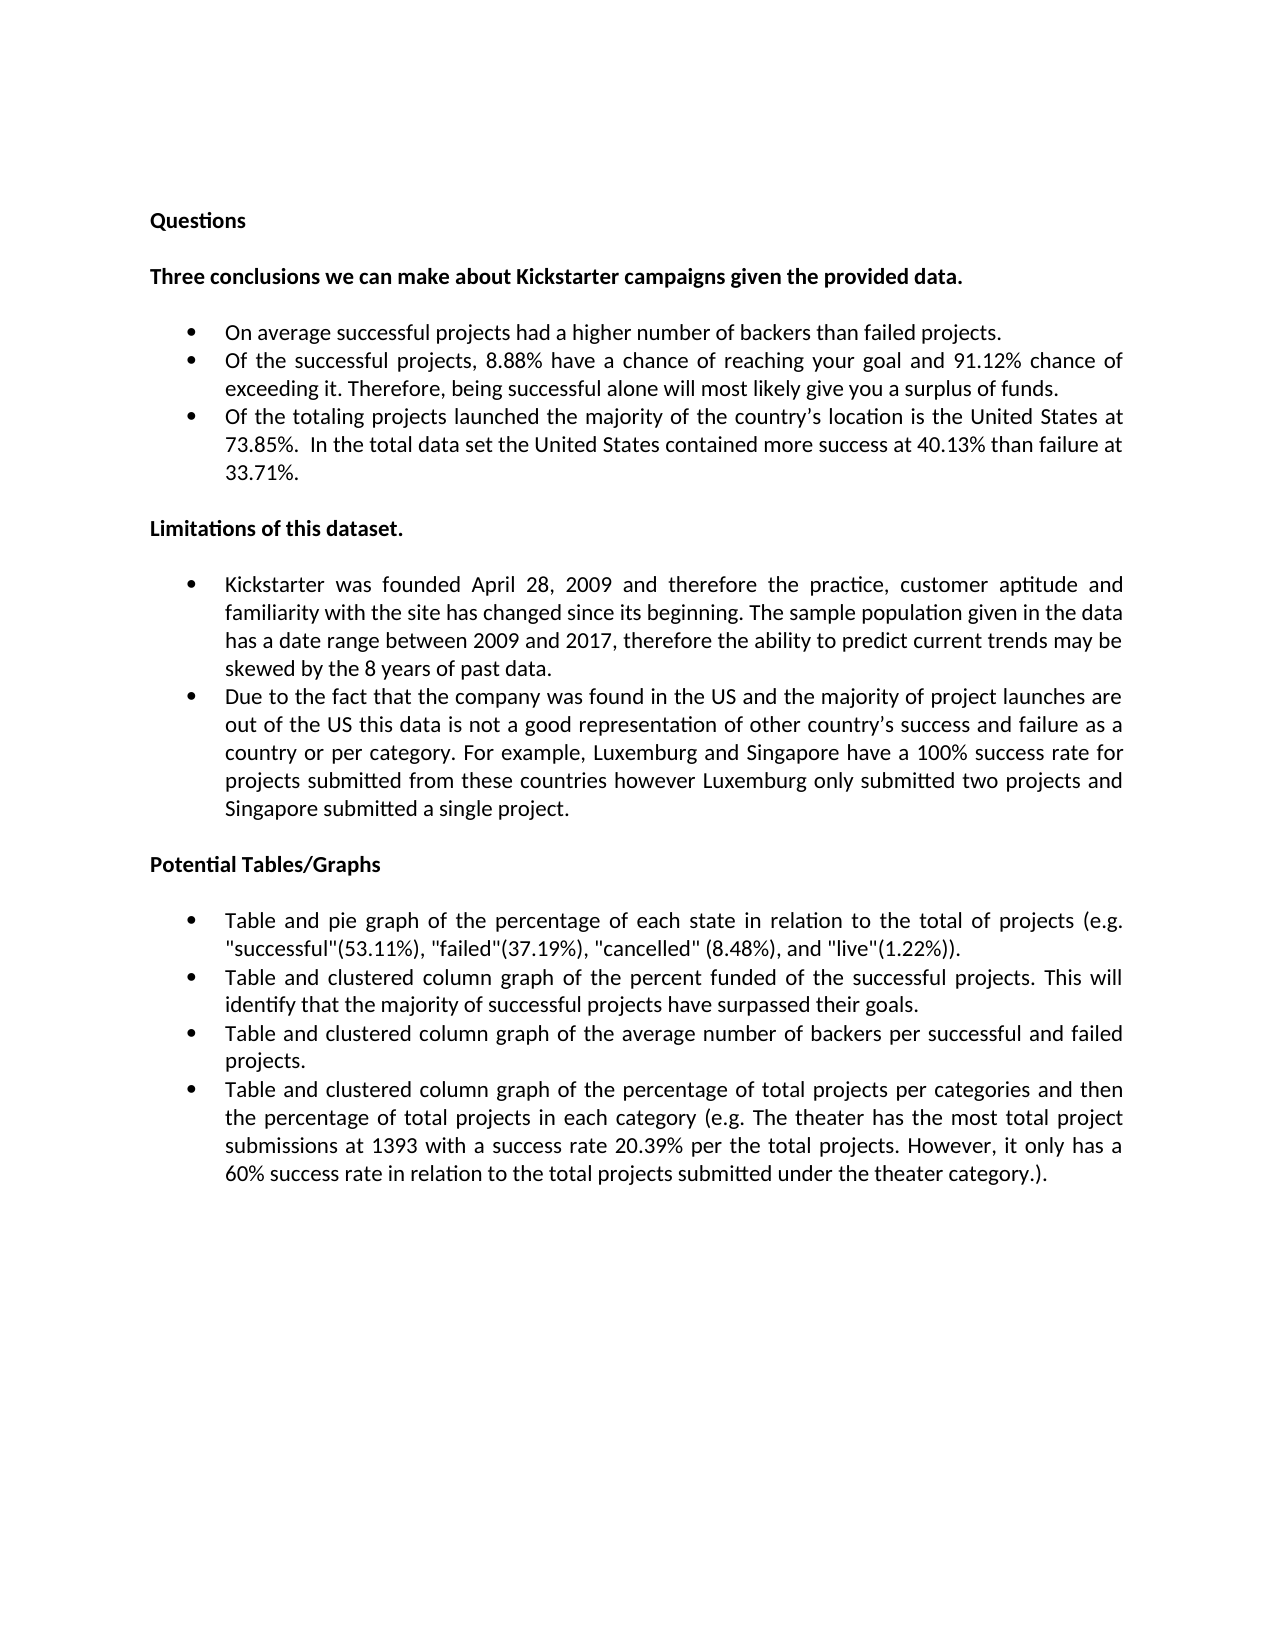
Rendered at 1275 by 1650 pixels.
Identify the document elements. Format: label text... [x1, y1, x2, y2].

list Table and clustered column graph of the percent funded of the successful projects. This will identify that the majority of successful projects have surpassed their goals. [187, 963, 1125, 1019]
text Questions [150, 206, 1125, 234]
list Table and clustered column graph of the average number of backers per successful and failed projects. [187, 1019, 1125, 1075]
list Table and clustered column graph of the percentage of total projects per categories and then the percentage of total projects in each category (e.g. The theater has the most total project submissions at 1393 with a success rate 20.39% per the total projects. However, it only has a 60% success rate in relation to the total projects submitted under the theater category.). [187, 1075, 1125, 1187]
text Three conclusions we can make about Kickstarter campaigns given the provided data. [150, 262, 1125, 290]
list On average successful projects had a higher number of backers than failed projects. [187, 318, 1125, 346]
list Of the successful projects, 8.88% have a chance of reaching your goal and 91.12% chance of exceeding it. Therefore, being successful alone will most likely give you a surplus of funds. [187, 346, 1125, 402]
text Limitations of this dataset. [150, 514, 1125, 542]
list Kickstarter was founded April 28, 2009 and therefore the practice, customer aptitude and familiarity with the site has changed since its beginning. The sample population given in the data has a date range between 2009 and 2017, therefore the ability to predict current trends may be skewed by the 8 years of past data. [187, 570, 1125, 682]
list Due to the fact that the company was found in the US and the majority of project launches are out of the US this data is not a good representation of other country’s success and failure as a country or per category. For example, Luxemburg and Singapore have a 100% success rate for projects submitted from these countries however Luxemburg only submitted two projects and Singapore submitted a single project. [187, 682, 1125, 822]
list Of the totaling projects launched the majority of the country’s location is the United States at 73.85%. In the total data set the United States contained more success at 40.13% than failure at 33.71%. [187, 402, 1125, 486]
text Potential Tables/Graphs [150, 851, 1125, 878]
list Table and pie graph of the percentage of each state in relation to the total of projects (e.g. "successful"(53.11%), "failed"(37.19%), "cancelled" (8.48%), and "live"(1.22%)). [187, 907, 1125, 963]
